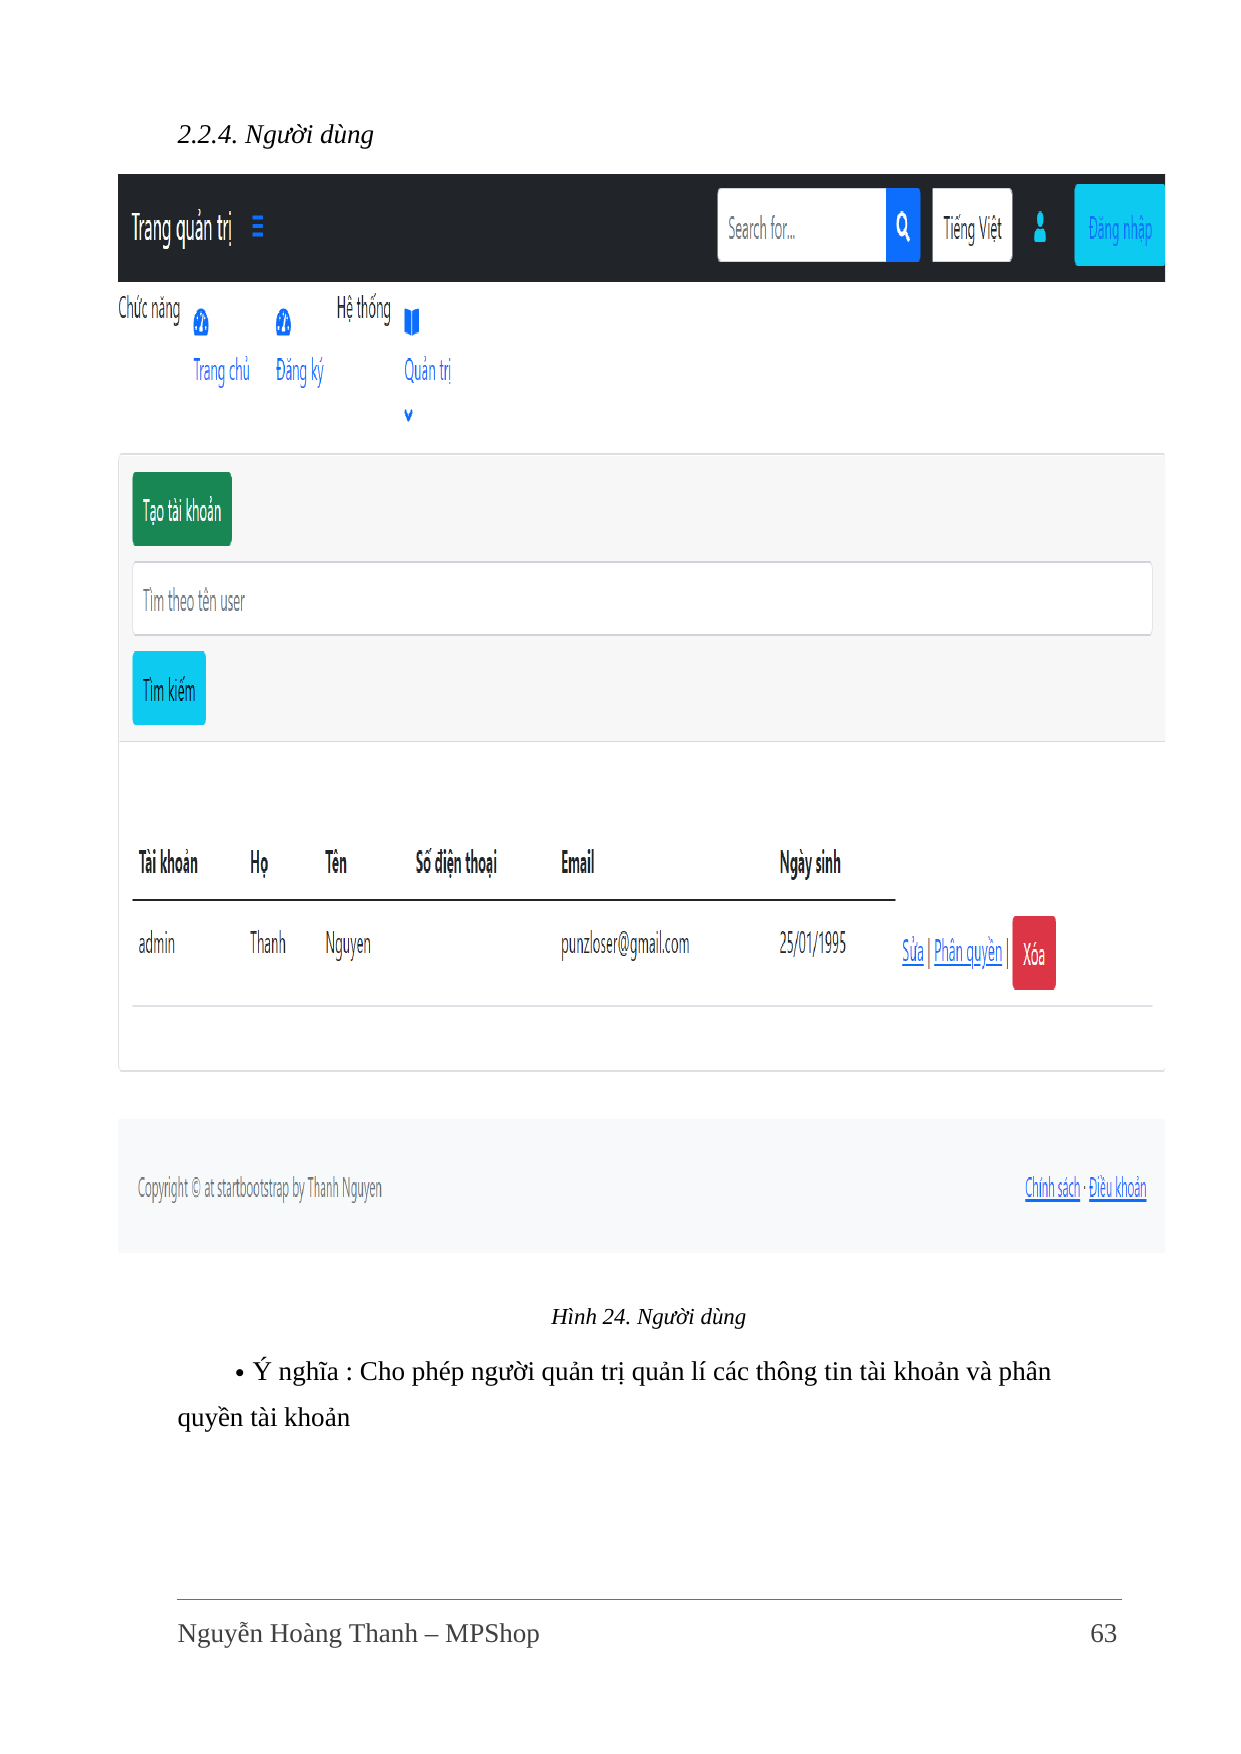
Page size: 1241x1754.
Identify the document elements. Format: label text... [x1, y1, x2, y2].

list Ý nghĩa : Cho phép người quản trị quản lí các thông tin tài khoản và phân quyền tài khoản [177, 1355, 1122, 1433]
subtitle Người dùng [177, 118, 1122, 149]
picture [118, 174, 1166, 1291]
